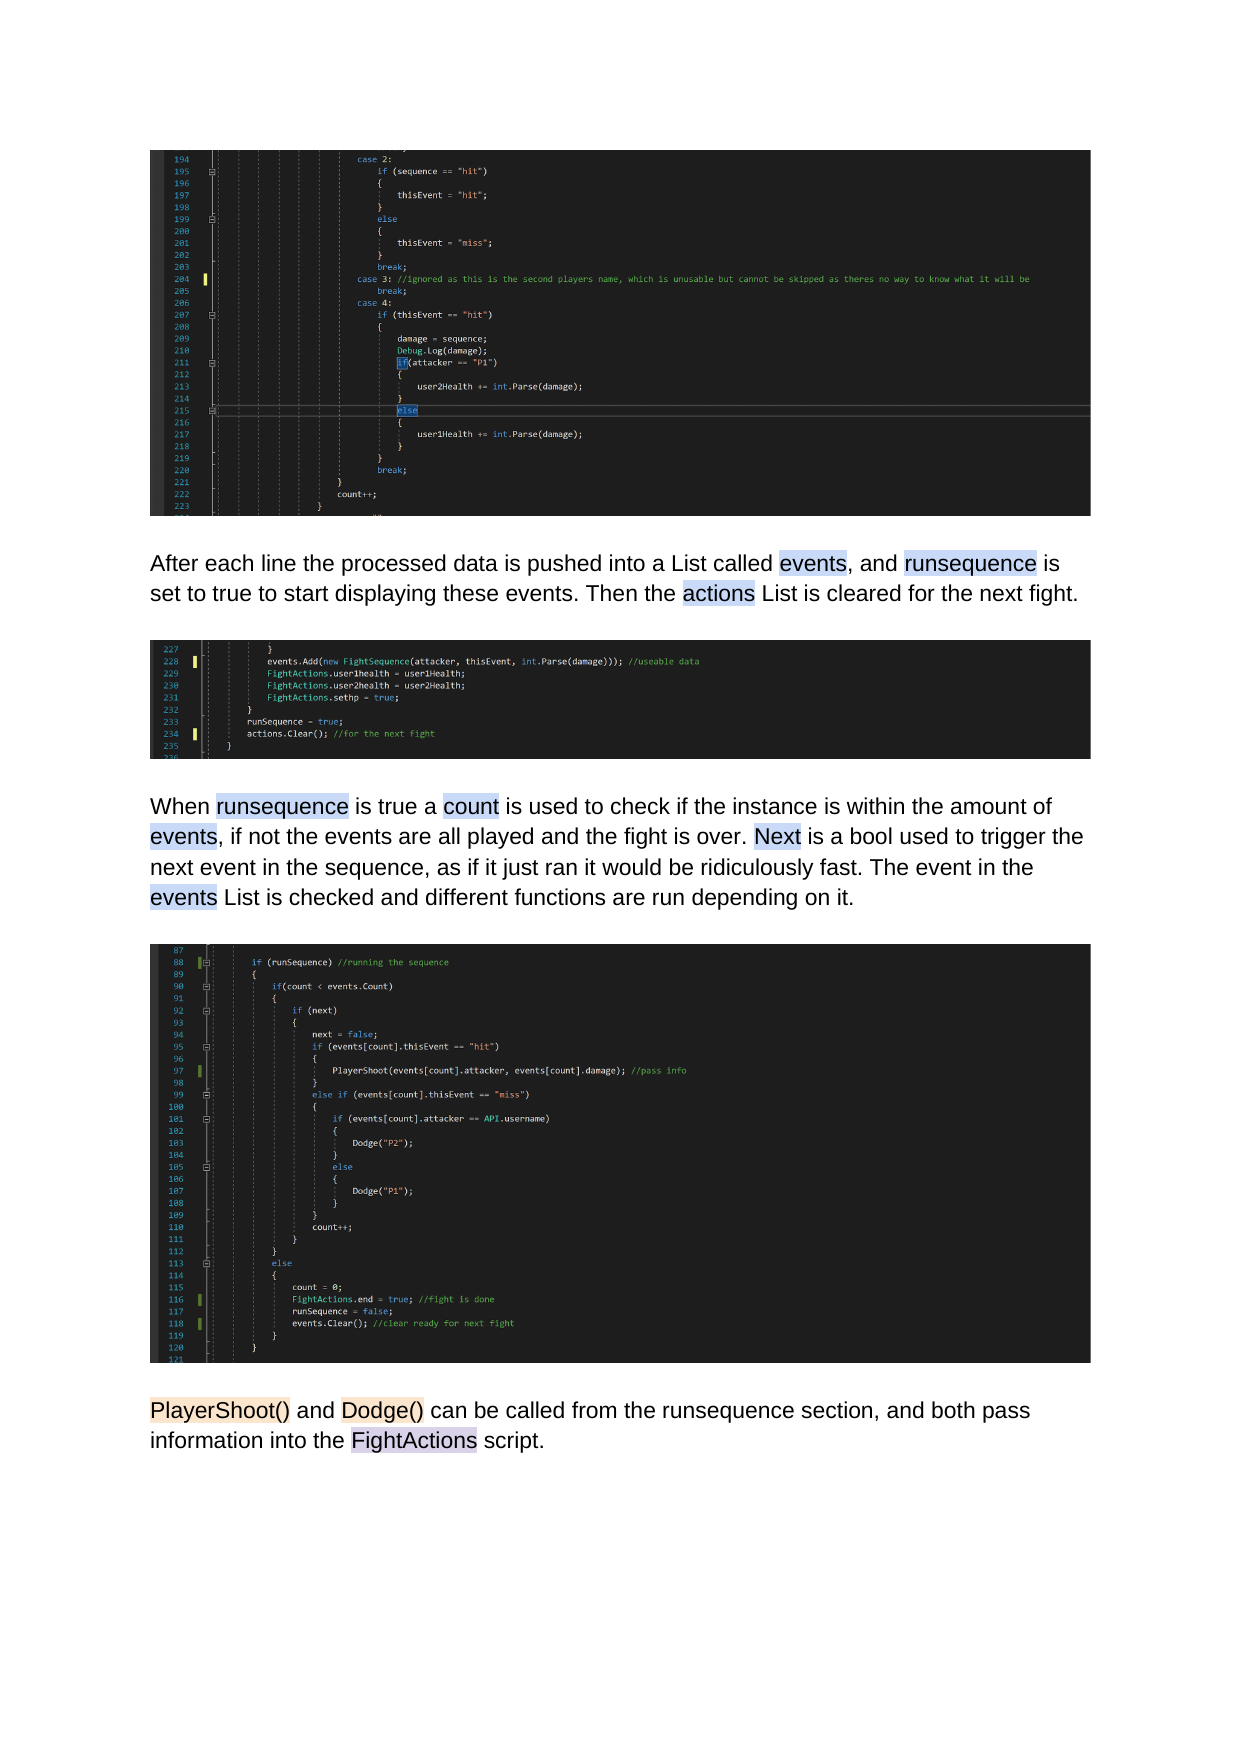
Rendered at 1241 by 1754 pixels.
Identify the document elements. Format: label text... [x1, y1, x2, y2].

text PlayerShoot() and Dodge() can be called from the runsequence section, and both pass information into the FightActions script. [150, 1397, 1090, 1453]
text When runsequence is true a count is used to check if the instance is within the amount of events, if not the events are all played and the fight is over. Next is a bool used to trigger the next event in the sequence, as if it just ran it would be ridiculously fast. The event in the events List is checked and different functions are run depending on it. [150, 793, 1090, 910]
picture [150, 640, 1091, 759]
text After each line the processed data is pushed into a List called events, and runsequence is set to true to start displaying these events. Then the actions List is cleared for the next fight. [150, 550, 1090, 606]
picture [150, 150, 1091, 516]
picture [150, 944, 1091, 1363]
